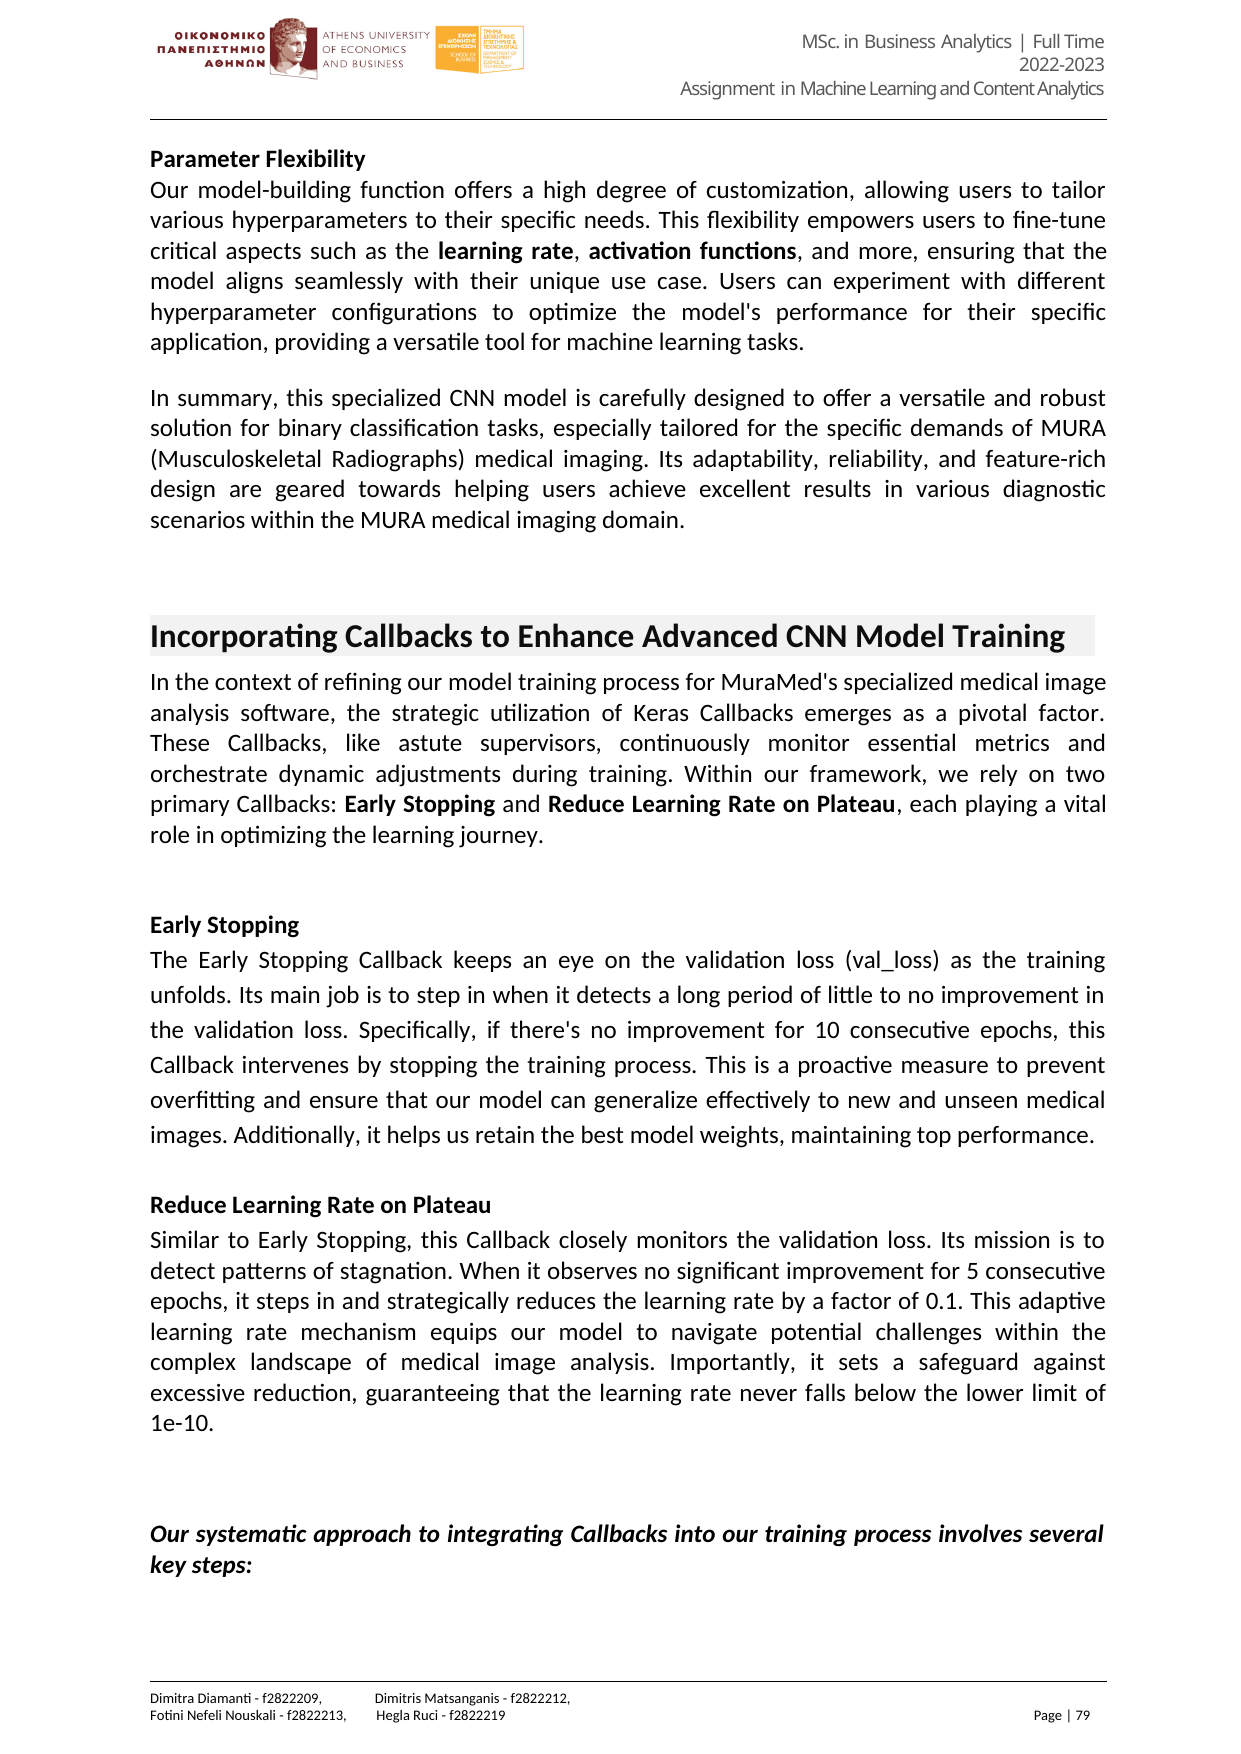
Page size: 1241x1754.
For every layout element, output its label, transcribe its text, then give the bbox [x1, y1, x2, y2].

text Parameter Flexibility [150, 143, 1107, 174]
text Reduce Learning Rate on Plateau [150, 1189, 1107, 1220]
text In summary, this specialized CNN model is carefully designed to offer a versatile and robust solution for binary classification tasks, especially tailored for the specific demands of MURA (Musculoskeletal Radiographs) medical imaging. Its adaptability, reliability, and feature-rich design are geared towards helping users achieve excellent results in various diagnostic scenarios within the MURA medical imaging domain. [150, 382, 1107, 534]
text Our model-building function offers a high degree of customization, allowing users to tailor various hyperparameters to their specific needs. This flexibility empowers users to fine-tune critical aspects such as the learning rate, activation functions, and more, ensuring that the model aligns seamlessly with their unique use case. Users can experiment with different hyperparameter configurations to optimize the model's performance for their specific application, providing a versatile tool for machine learning tasks. [150, 174, 1107, 357]
picture [151, 17, 526, 82]
text Early Stopping [150, 874, 1107, 940]
text In the context of refining our model training process for MuraMed's specialized medical image analysis software, the strategic utilization of Keras Callbacks emerges as a pivotal factor. These Callbacks, like astute supervisors, continuously monitor essential metrics and orchestrate dynamic adjustments during training. Within our framework, we rely on two primary Callbacks: Early Stopping and Reduce Learning Rate on Plateau, each playing a vital role in optimizing the learning journey. [150, 666, 1107, 849]
text The Early Stopping Callback keeps an eye on the validation loss (val_loss) as the training unfolds. Its main job is to step in when it detects a long period of little to no improvement in the validation loss. Specifically, if there's no improvement for 10 consecutive epochs, this Callback intervenes by stopping the training process. This is a proactive measure to prevent overfitting and ensure that our model can generalize effectively to new and unseen medical images. Additionally, it helps us retain the best model weights, maintaining top performance. [150, 944, 1107, 1150]
text Our systematic approach to integrating Callbacks into our training process involves several key steps: [150, 1518, 1107, 1579]
text Similar to Early Stopping, this Callback closely monitors the validation loss. Its mission is to detect patterns of stagnation. When it observes no significant improvement for 5 consecutive epochs, it steps in and strategically reduces the learning rate by a factor of 0.1. This adaptive learning rate mechanism equips our model to navigate potential challenges within the complex landscape of medical image analysis. Importantly, it sets a safeguard against excessive reduction, guaranteeing that the learning rate never falls below the lower limit of 1e-10. [150, 1224, 1107, 1438]
subtitle Incorporating Callbacks to Enhance Advanced CNN Model Training [150, 615, 1095, 656]
